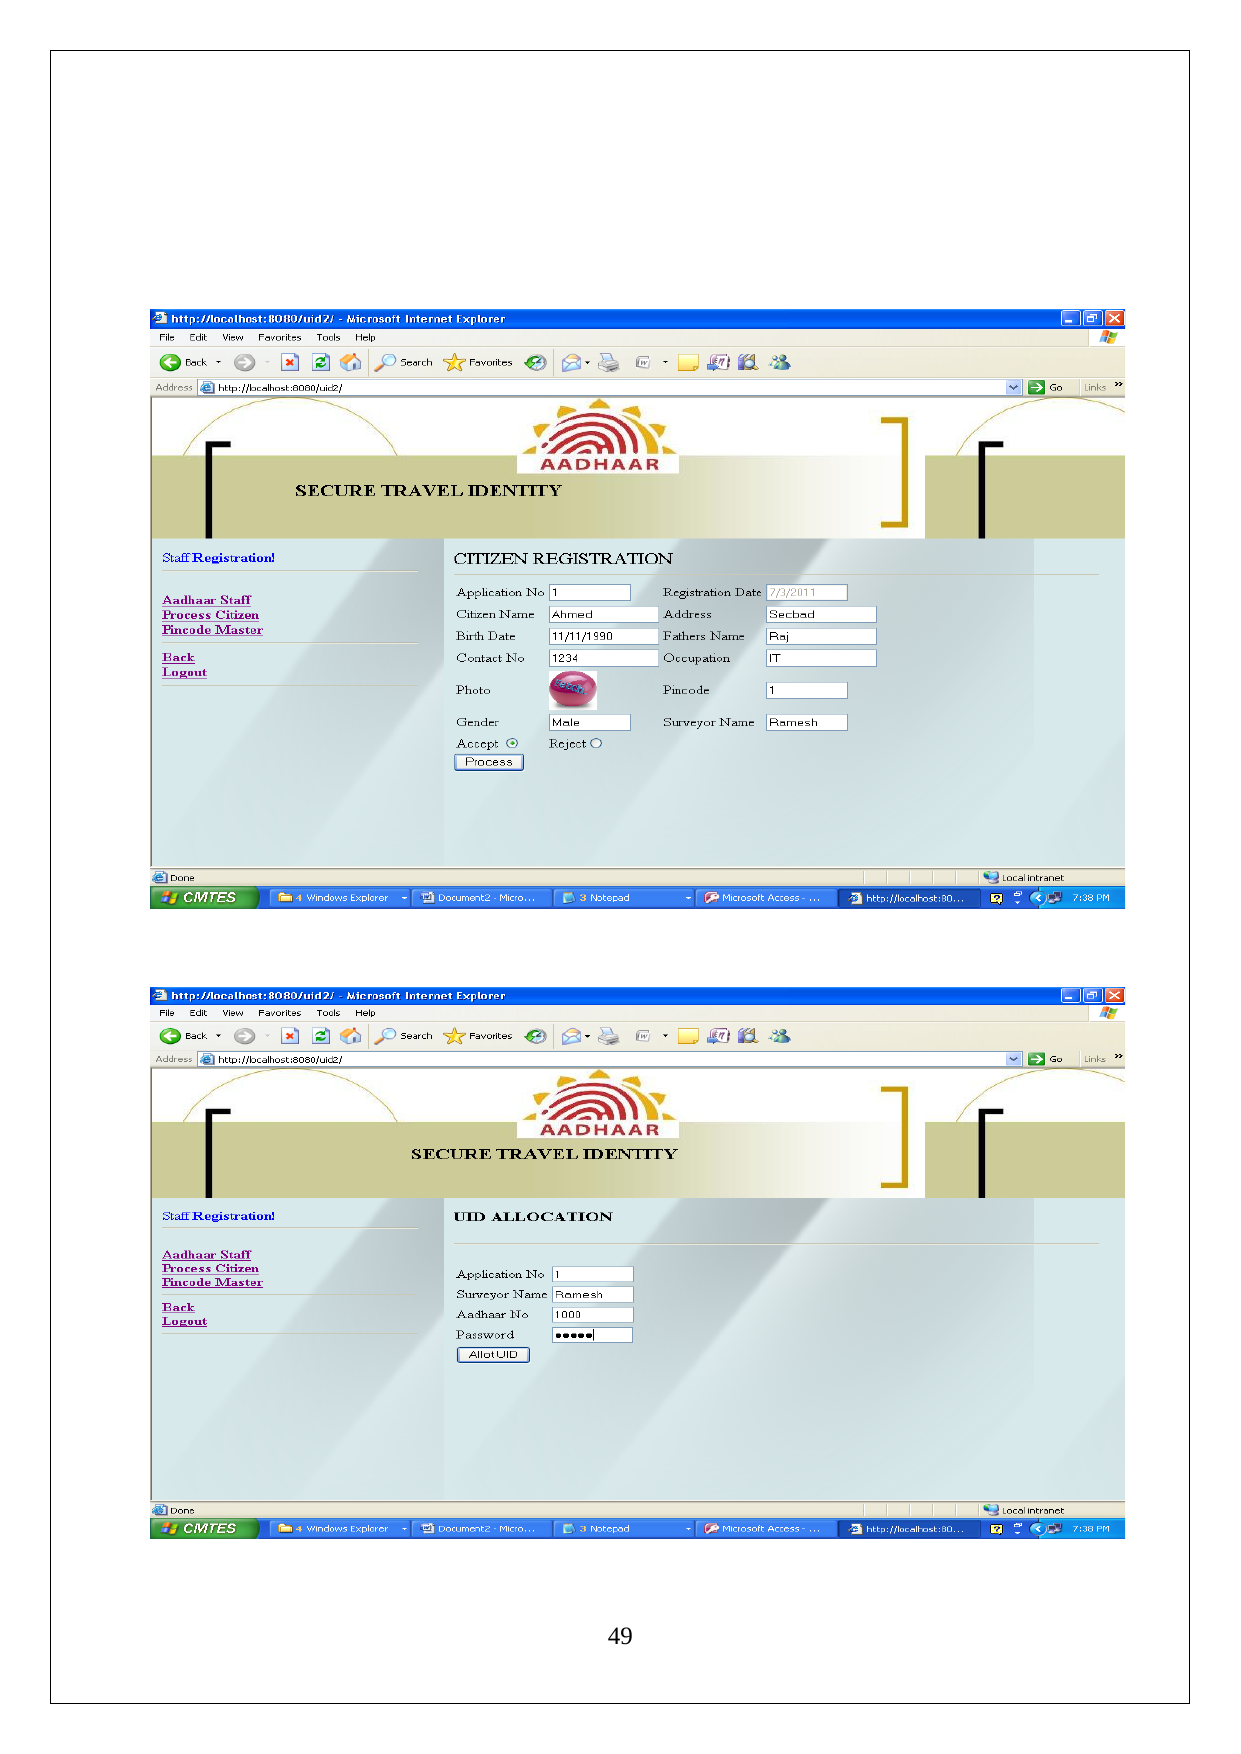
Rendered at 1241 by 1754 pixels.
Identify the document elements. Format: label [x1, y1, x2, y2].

picture [150, 987, 1125, 1539]
picture [150, 309, 1125, 909]
